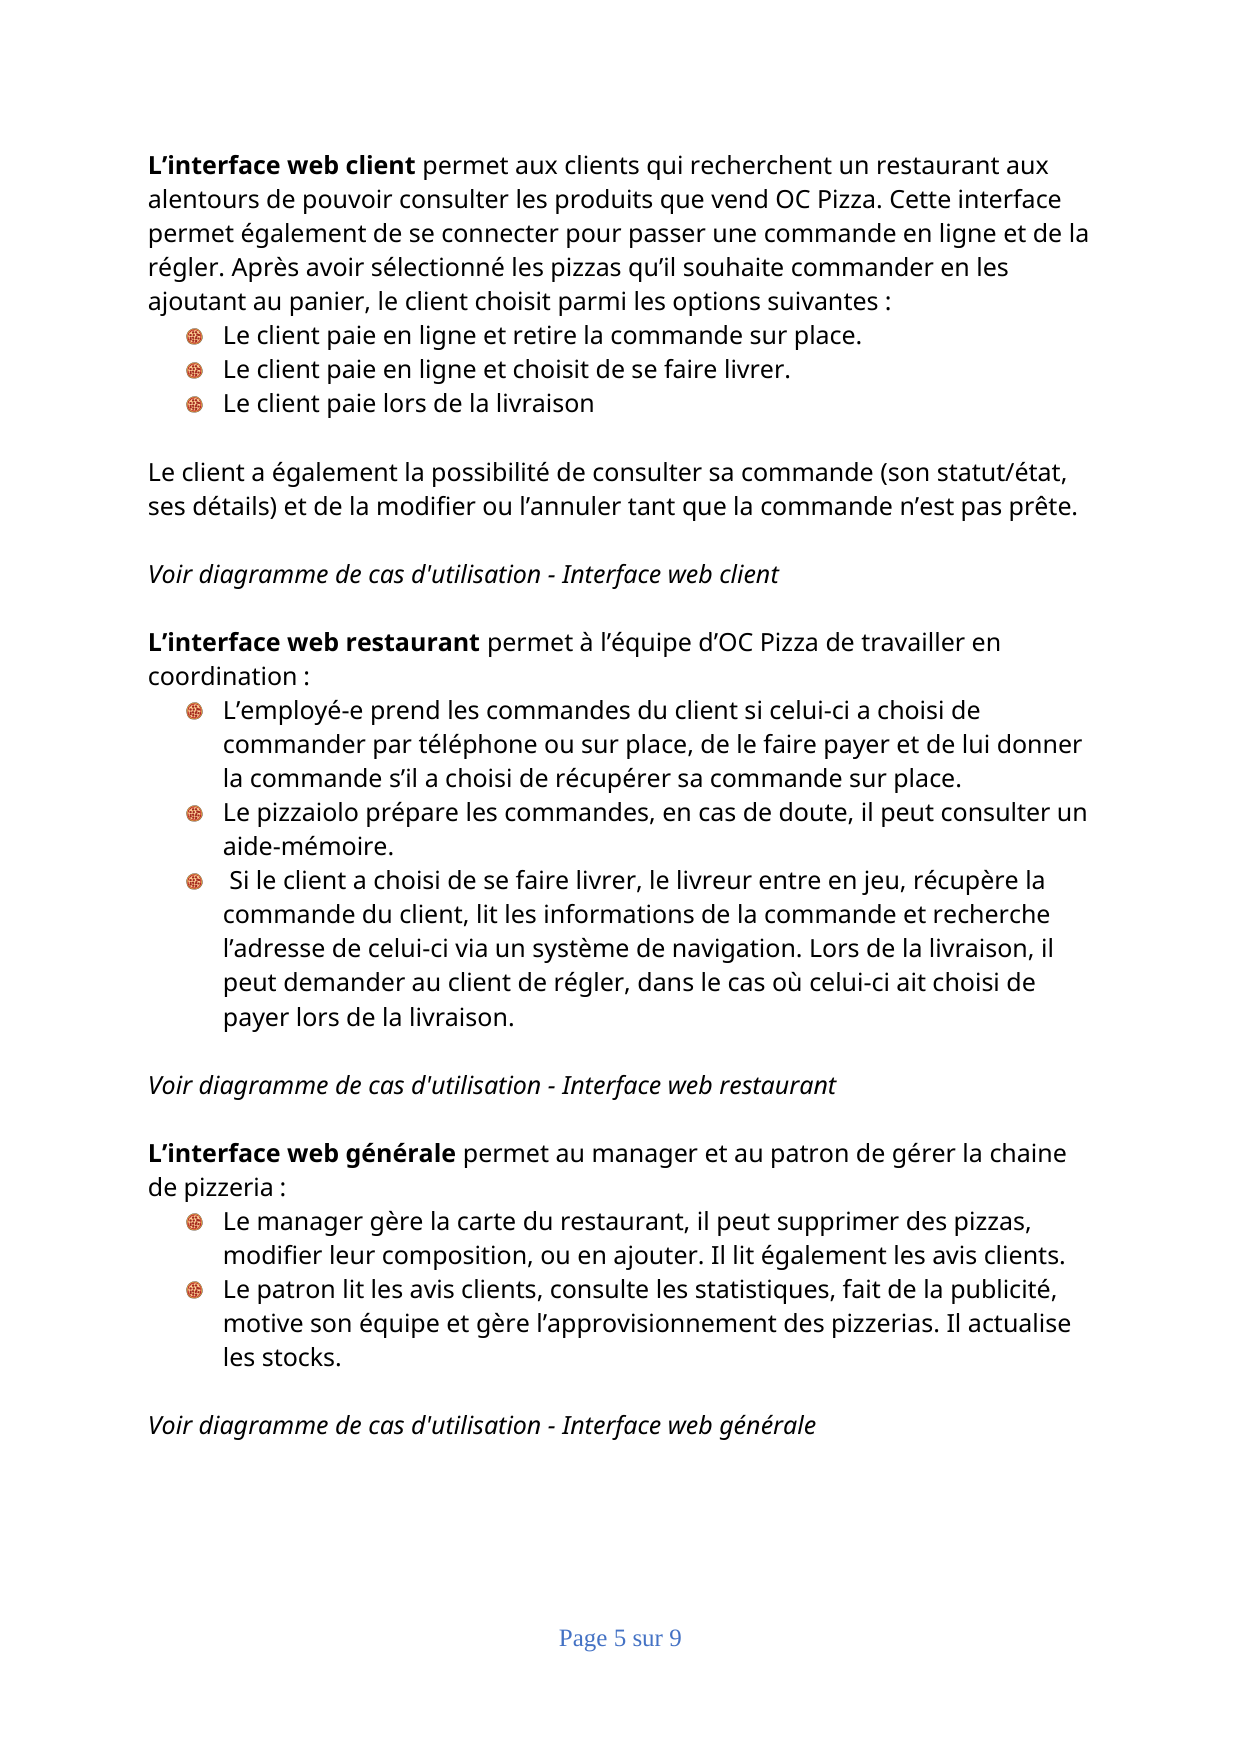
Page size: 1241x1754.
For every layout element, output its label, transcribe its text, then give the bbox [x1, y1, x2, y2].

list Le patron lit les avis clients, consulte les statistiques, fait de la publicité, motive son équipe et gère l’approvisionnement des pizzerias. Il actualise les stocks. [185, 1272, 1093, 1374]
text Voir diagramme de cas d'utilisation - Interface web restaurant [148, 1067, 1093, 1101]
picture [186, 1213, 203, 1231]
text Voir diagramme de cas d'utilisation - Interface web client [148, 556, 1093, 590]
picture [186, 1281, 203, 1299]
picture [186, 396, 203, 413]
list L’employé-e prend les commandes du client si celui-ci a choisi de commander par téléphone ou sur place, de le faire payer et de lui donner la commande s’il a choisi de récupérer sa commande sur place. [185, 693, 1093, 795]
text Voir diagramme de cas d'utilisation - Interface web générale [148, 1408, 1093, 1442]
picture [186, 805, 203, 822]
list Si le client a choisi de se faire livrer, le livreur entre en jeu, récupère la commande du client, lit les informations de la commande et recherche l’adresse de celui-ci via un système de navigation. Lors de la livraison, il peut demander au client de régler, dans le cas où celui-ci ait choisi de payer lors de la livraison. [185, 863, 1093, 1033]
list Le client paie lors de la livraison [185, 386, 1093, 420]
list Le client paie en ligne et choisit de se faire livrer. [185, 352, 1093, 386]
list Le pizzaiolo prépare les commandes, en cas de doute, il peut consulter un aide-mémoire. [185, 795, 1093, 863]
text L’interface web client permet aux clients qui recherchent un restaurant aux alentours de pouvoir consulter les produits que vend OC Pizza. Cette interface permet également de se connecter pour passer une commande en ligne et de la régler. Après avoir sélectionné les pizzas qu’il souhaite commander en les ajoutant au panier, le client choisit parmi les options suivantes : [148, 148, 1093, 318]
picture [186, 873, 203, 890]
list Le client paie en ligne et retire la commande sur place. [185, 318, 1093, 352]
picture [186, 362, 203, 379]
text L’interface web restaurant permet à l’équipe d’OC Pizza de travailler en coordination : [148, 624, 1093, 693]
list Le manager gère la carte du restaurant, il peut supprimer des pizzas, modifier leur composition, ou en ajouter. Il lit également les avis clients. [185, 1203, 1093, 1272]
text Le client a également la possibilité de consulter sa commande (son statut/état, ses détails) et de la modifier ou l’annuler tant que la commande n’est pas prête. [148, 454, 1093, 522]
text L’interface web générale permet au manager et au patron de gérer la chaine de pizzeria : [148, 1135, 1093, 1203]
picture [186, 328, 203, 345]
picture [186, 702, 203, 720]
